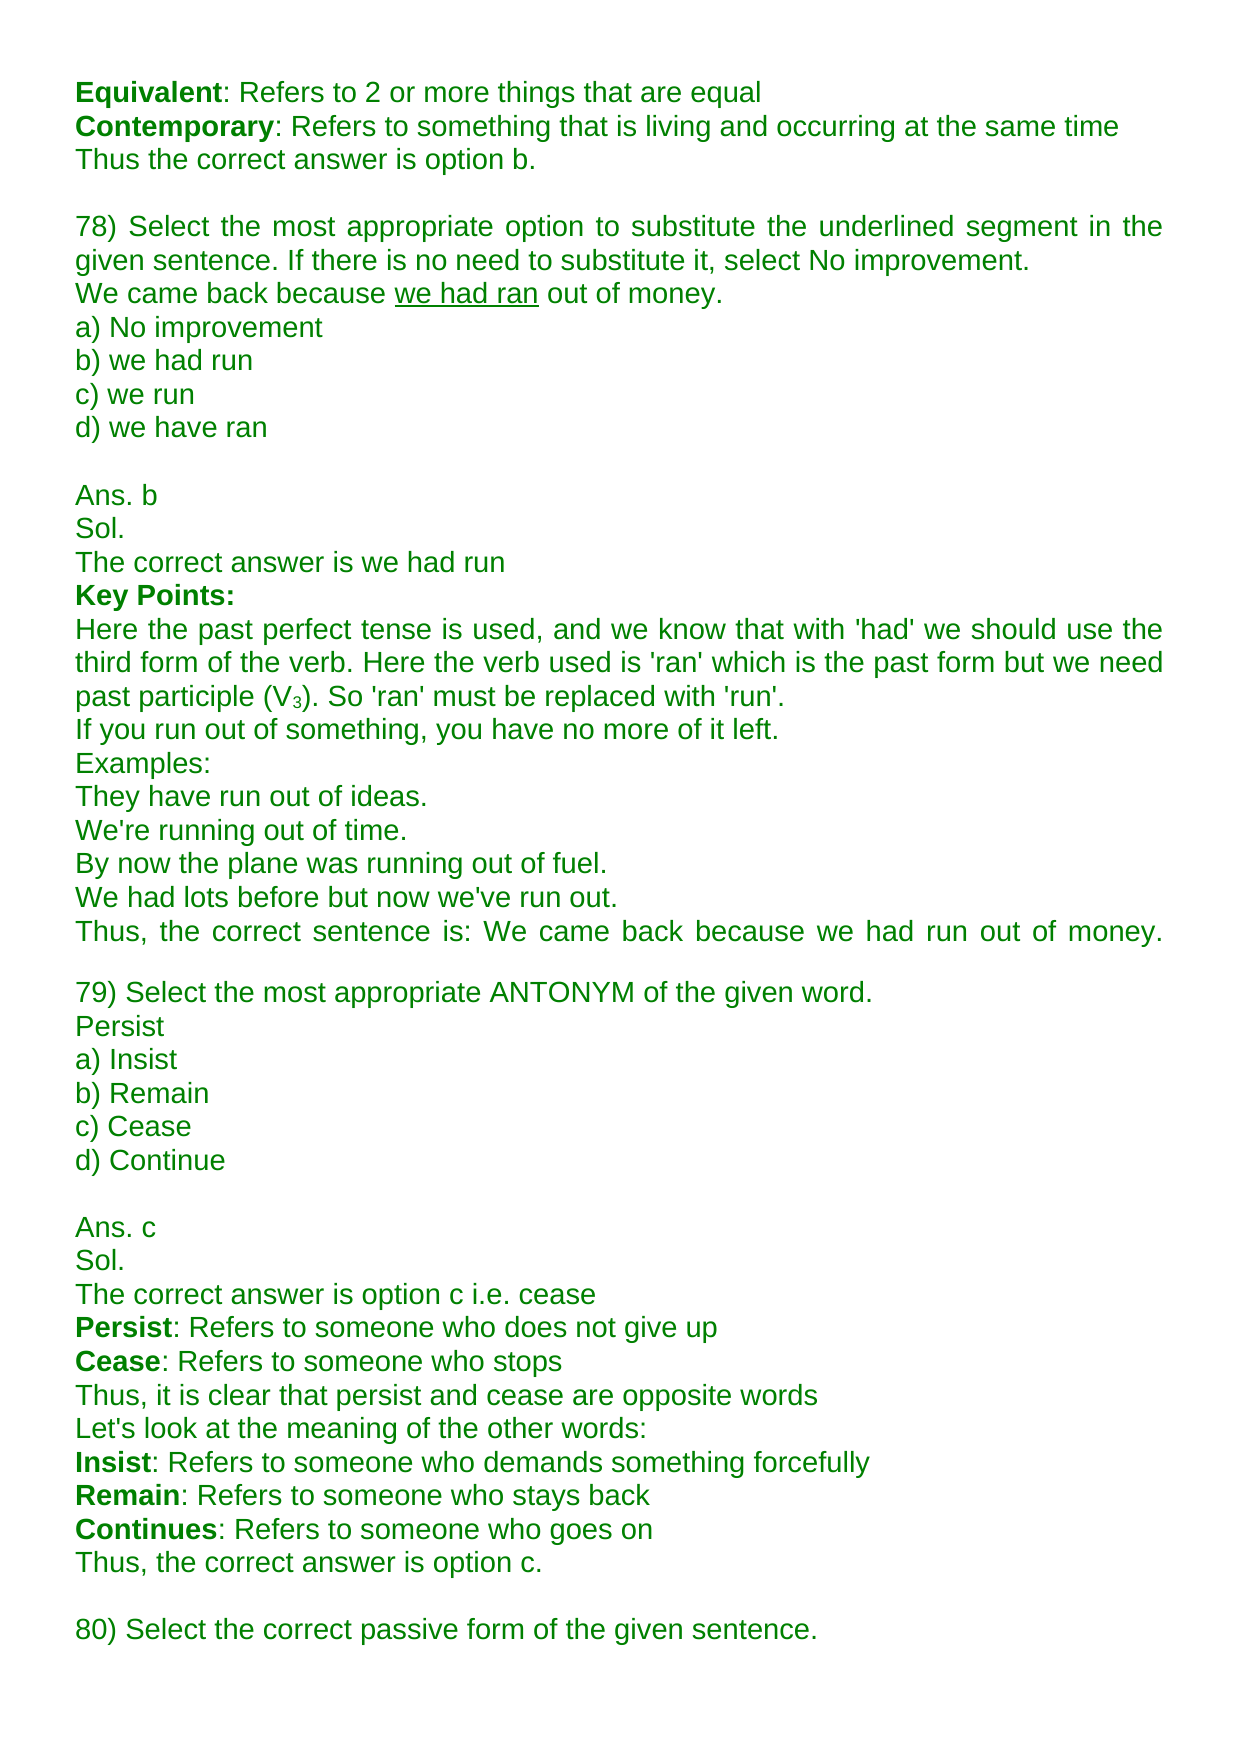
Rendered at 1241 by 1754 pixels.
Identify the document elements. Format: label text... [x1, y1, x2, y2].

list They have run out of ideas. [75, 779, 1165, 813]
list We're running out of time. [75, 813, 1165, 846]
list d) we have ran [75, 410, 1165, 444]
list d) Continue [75, 1143, 1165, 1176]
list If you run out of something, you have no more of it left. [75, 712, 1165, 746]
list The correct answer is we had run [75, 544, 1165, 578]
list Sol. [75, 1243, 1165, 1277]
list a) Insist [75, 1042, 1165, 1076]
list By now the plane was running out of fuel. [75, 846, 1165, 880]
list Thus, the correct sentence is: We came back because we had run out of money. [75, 913, 1165, 975]
list Insist: Refers to someone who demands something forcefully [75, 1445, 1165, 1478]
list Equivalent: Refers to 2 or more things that are equal [75, 75, 1165, 108]
list c) Cease [75, 1109, 1165, 1143]
list Thus, it is clear that persist and cease are opposite words [75, 1378, 1165, 1411]
list Thus, the correct answer is option c. [75, 1545, 1165, 1579]
list Persist: Refers to someone who does not give up [75, 1311, 1165, 1344]
list a) No improvement [75, 310, 1165, 343]
list The correct answer is option c i.e. cease [75, 1277, 1165, 1311]
list We had lots before but now we've run out. [75, 880, 1165, 913]
list Let's look at the meaning of the other words: [75, 1411, 1165, 1445]
list Continues: Refers to someone who goes on [75, 1512, 1165, 1545]
list 78) Select the most appropriate option to substitute the underlined segment in the given sentence. If there is no need to substitute it, select No improvement. [75, 209, 1165, 276]
list Examples: [75, 746, 1165, 779]
list Contemporary: Refers to something that is living and occurring at the same time [75, 108, 1165, 142]
list Ans. c [75, 1210, 1165, 1243]
list Sol. [75, 511, 1165, 544]
list We came back because we had ran out of money. [75, 276, 1165, 310]
list Remain: Refers to someone who stays back [75, 1478, 1165, 1512]
list Persist [75, 1009, 1165, 1042]
list Ans. b [75, 477, 1165, 511]
list 80) Select the correct passive form of the given sentence. [75, 1612, 1165, 1646]
list 79) Select the most appropriate ANTONYM of the given word. [75, 975, 1165, 1009]
list Cease: Refers to someone who stops [75, 1344, 1165, 1378]
list c) we run [75, 377, 1165, 410]
list Key Points: [75, 578, 1165, 612]
list Here the past perfect tense is used, and we know that with 'had' we should use the third form of the verb. Here the verb used is 'ran' which is the past form but we need past participle (V3). So 'ran' must be replaced with 'run'. [75, 612, 1165, 712]
list b) we had run [75, 343, 1165, 377]
list b) Remain [75, 1076, 1165, 1109]
list Thus the correct answer is option b. [75, 142, 1165, 176]
